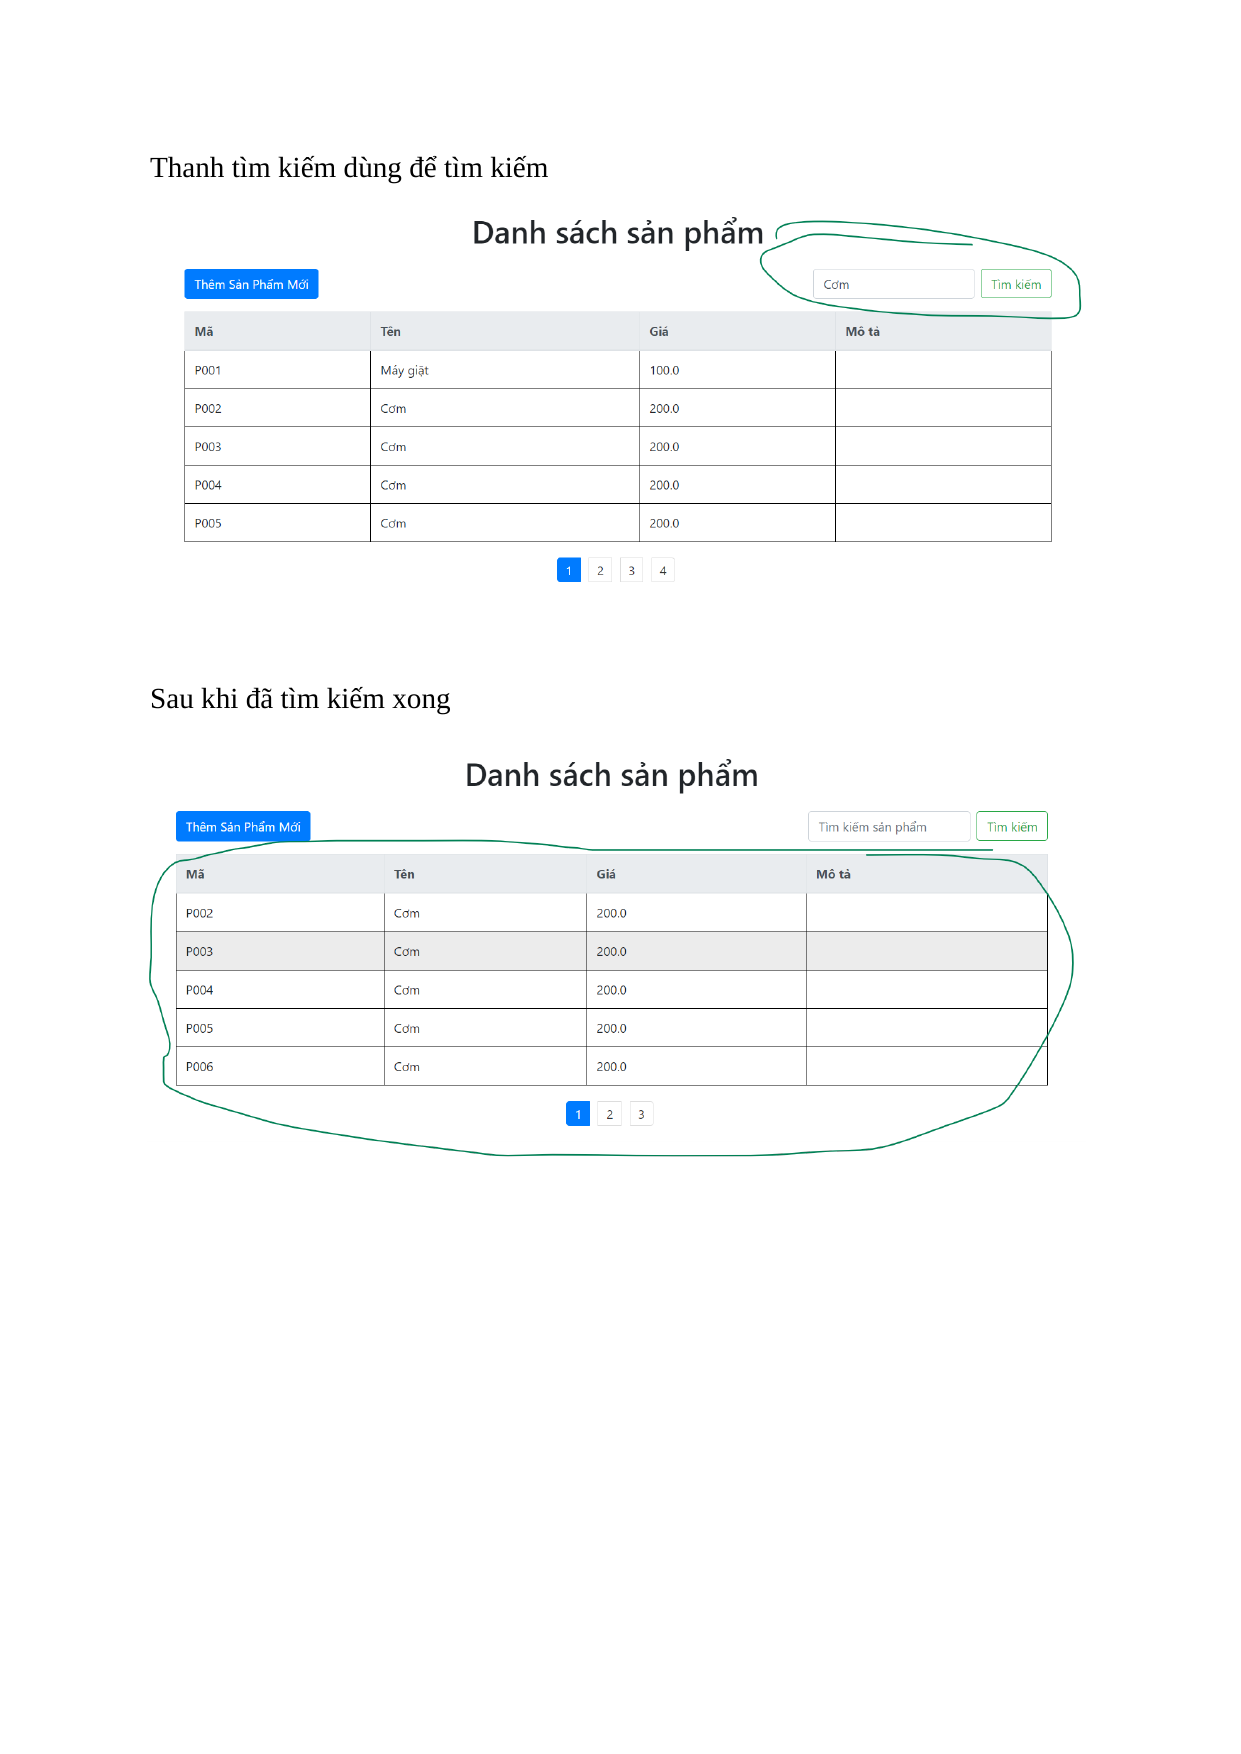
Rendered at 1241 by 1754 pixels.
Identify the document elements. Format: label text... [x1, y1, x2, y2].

picture [150, 202, 1091, 610]
text Sau khi đã tìm kiếm xong [150, 681, 1090, 714]
picture [146, 753, 1087, 1157]
text Thanh tìm kiếm dùng để tìm kiếm [150, 150, 1090, 183]
